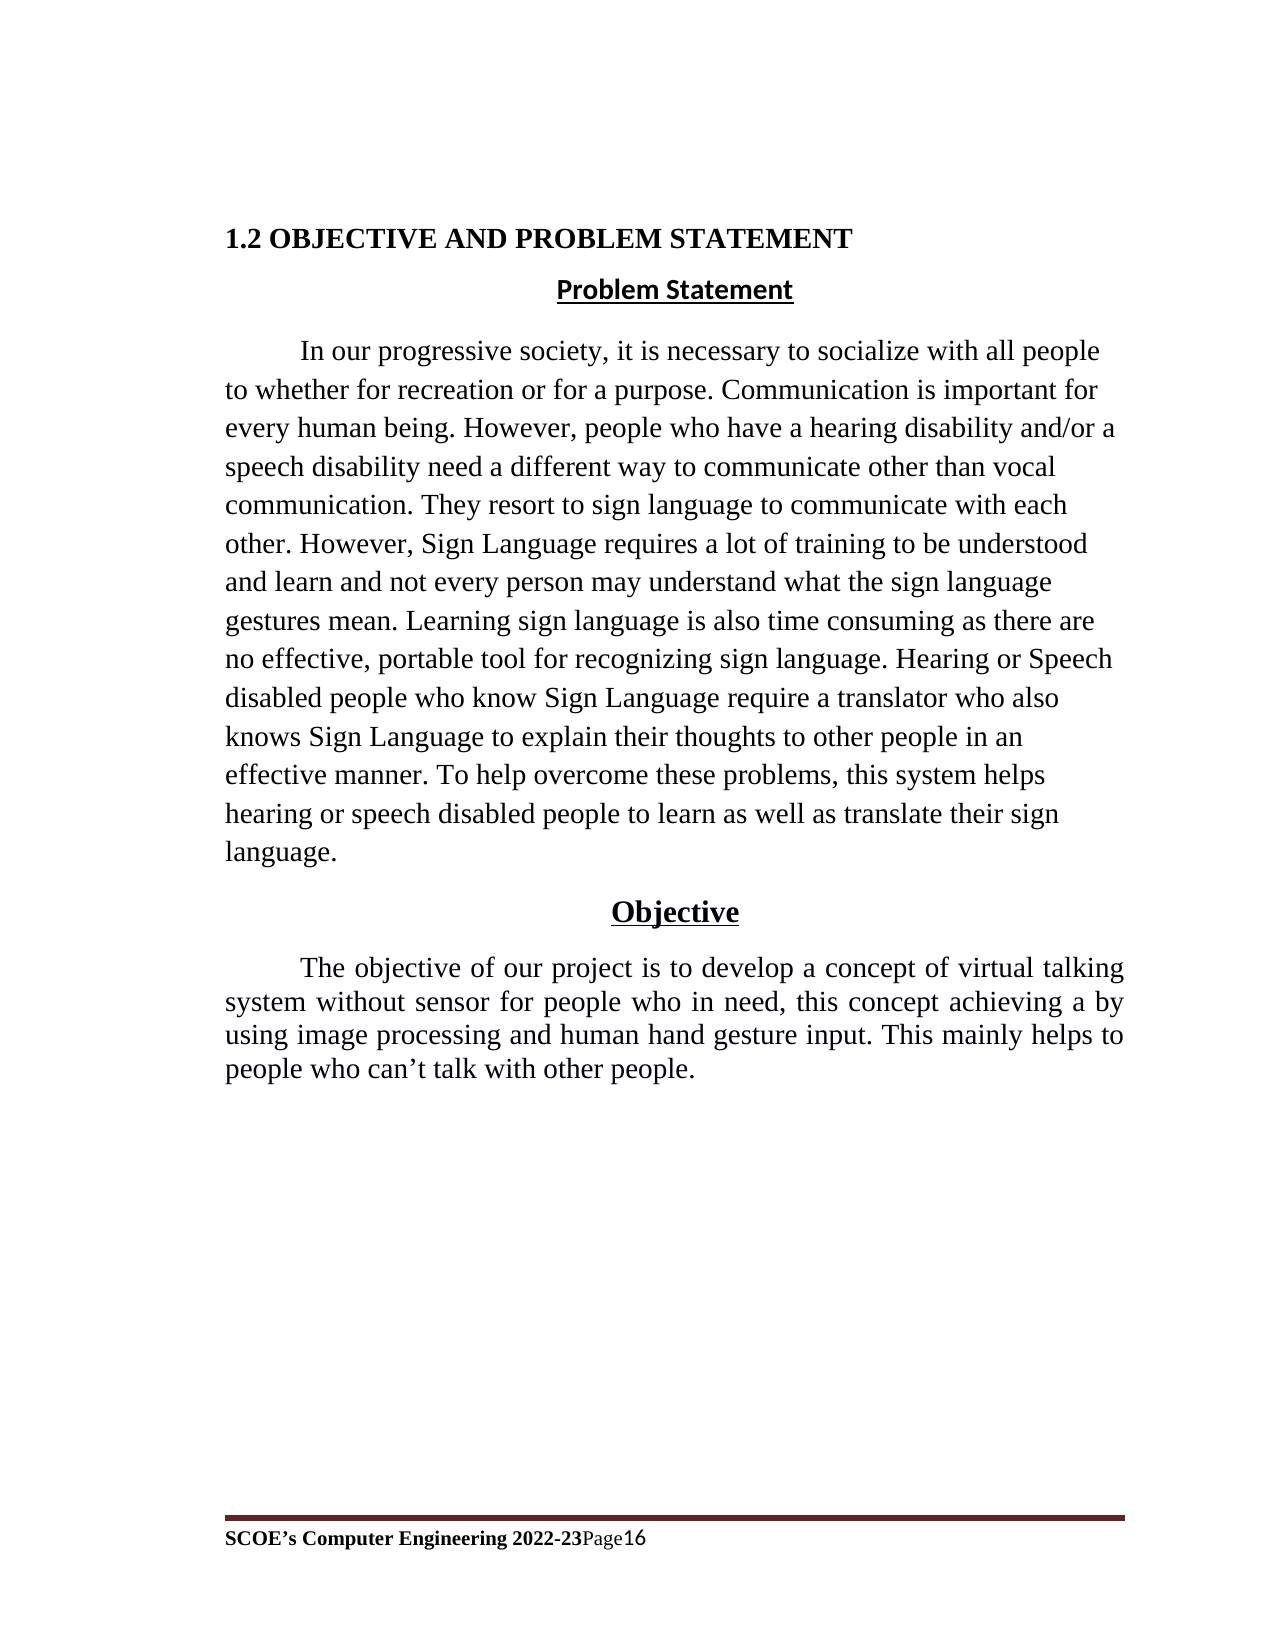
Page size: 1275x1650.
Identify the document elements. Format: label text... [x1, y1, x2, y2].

text The objective of our project is to develop a concept of virtual talking system without sensor for people who in need, this concept achieving a by using image processing and human hand gesture input. This mainly helps to people who can’t talk with other people. [225, 950, 1125, 1084]
subtitle 1.2 OBJECTIVE AND PROBLEM STATEMENT [225, 221, 1125, 255]
text Objective [225, 894, 1125, 929]
text Problem Statement [225, 271, 1125, 307]
text In our progressive society, it is necessary to socialize with all people to whether for recreation or for a purpose. Communication is important for every human being. However, people who have a hearing disability and/or a speech disability need a different way to communicate other than vocal communication. They resort to sign language to communicate with each other. However, Sign Language requires a lot of training to be understood and learn and not every person may understand what the sign language gestures mean. Learning sign language is also time consuming as there are no effective, portable tool for recognizing sign language. Hearing or Speech disabled people who know Sign Language require a translator who also knows Sign Language to explain their thoughts to other people in an effective manner. To help overcome these problems, this system helps hearing or speech disabled people to learn as well as translate their sign language. [225, 333, 1125, 868]
